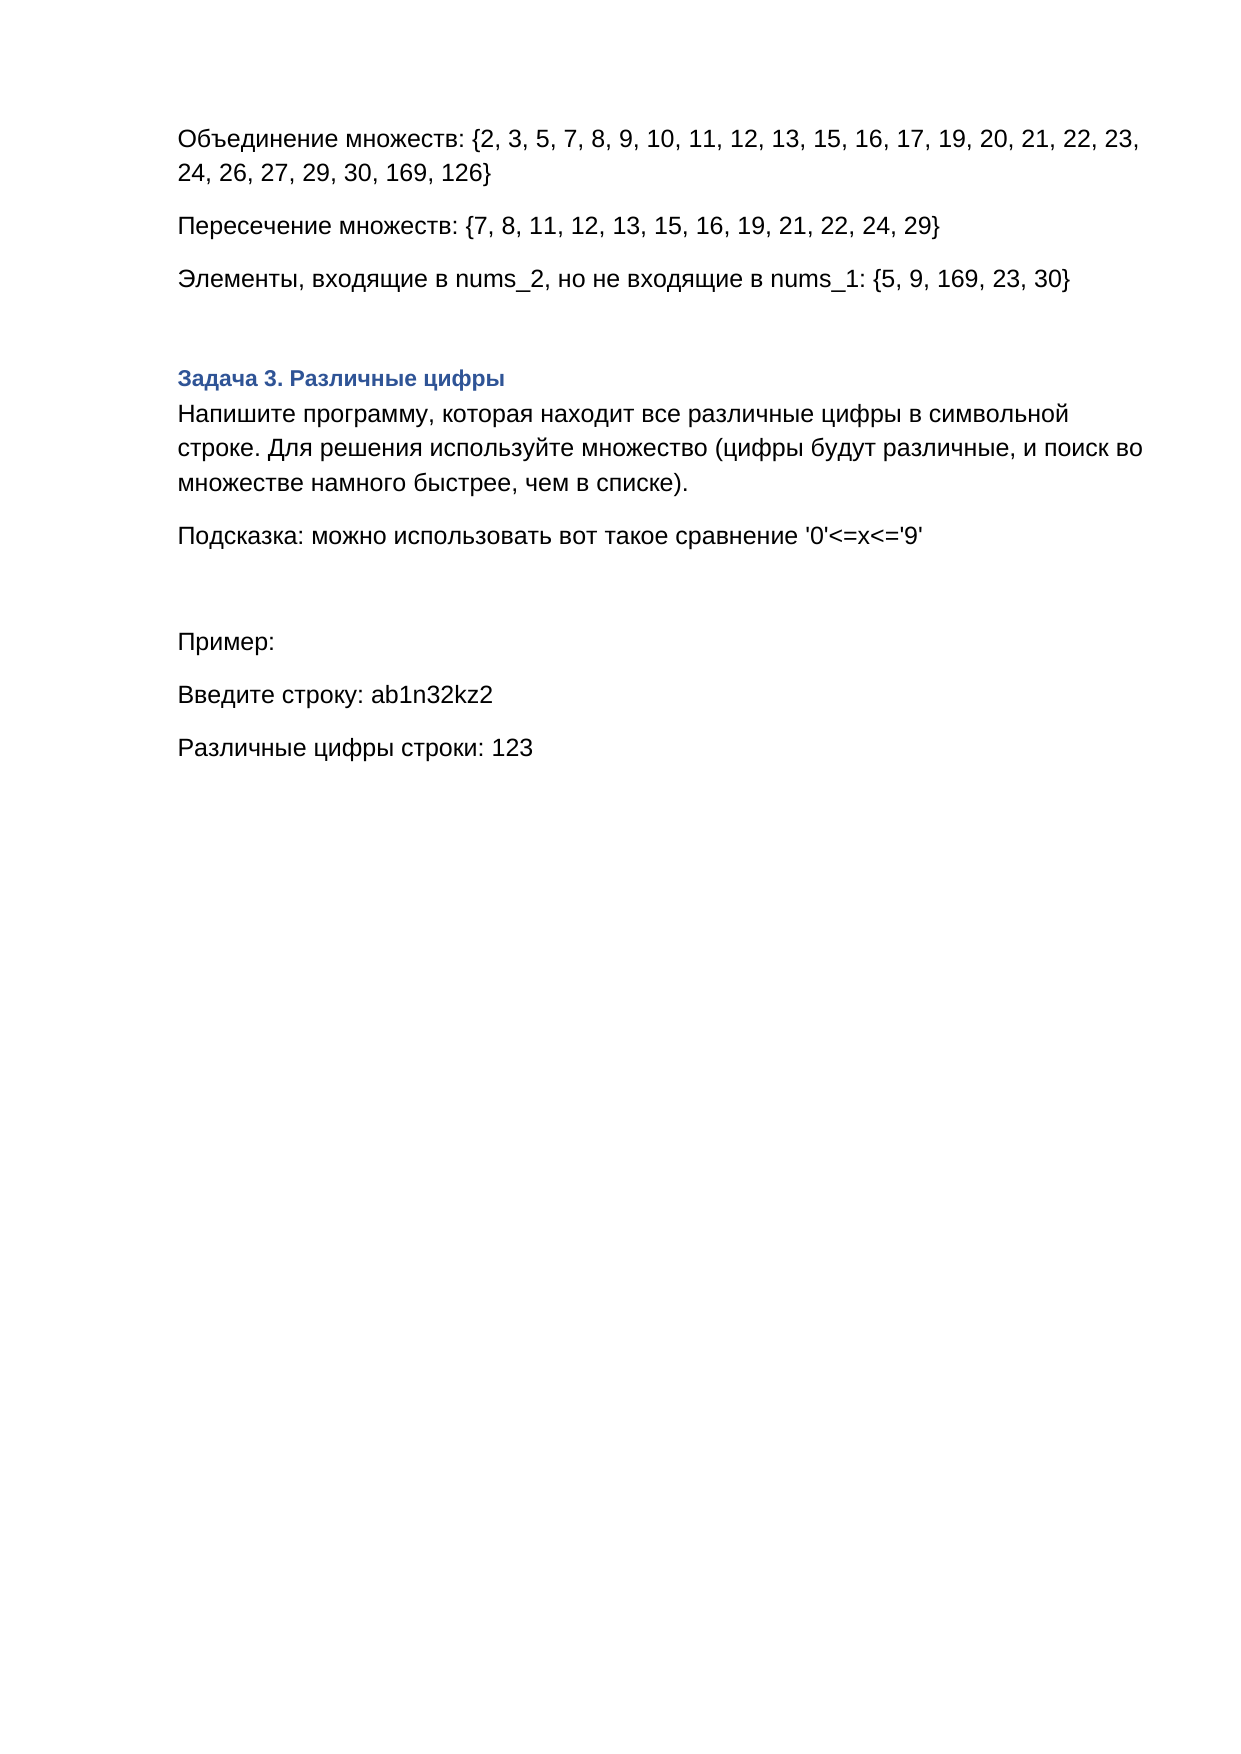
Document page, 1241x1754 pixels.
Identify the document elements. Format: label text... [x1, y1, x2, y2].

text Подсказка: можно использовать вот такое сравнение '0'<=x<='9' [177, 515, 1152, 550]
text Пересечение множеств: {7, 8, 11, 12, 13, 15, 16, 19, 21, 22, 24, 29} [177, 206, 1152, 240]
text Объединение множеств: {2, 3, 5, 7, 8, 9, 10, 11, 12, 13, 15, 16, 17, 19, 20, 21, 22, 23, 24, 26, 27, 29, 30, 169, 126} [177, 118, 1152, 187]
text Введите строку: ab1n32kz2 [177, 675, 1152, 709]
subtitle Задача 3. Различные цифры [177, 365, 1152, 391]
text Элементы, входящие в nums_2, но не входящие в nums_1: {5, 9, 169, 23, 30} [177, 259, 1152, 293]
text Различные цифры строки: 123 [177, 728, 1152, 762]
text Напишите программу, которая находит все различные цифры в символьной строке. Для решения используйте множество (цифры будут различные, и поиск во множестве намного быстрее, чем в списке). [177, 393, 1152, 497]
text Пример: [177, 622, 1152, 656]
